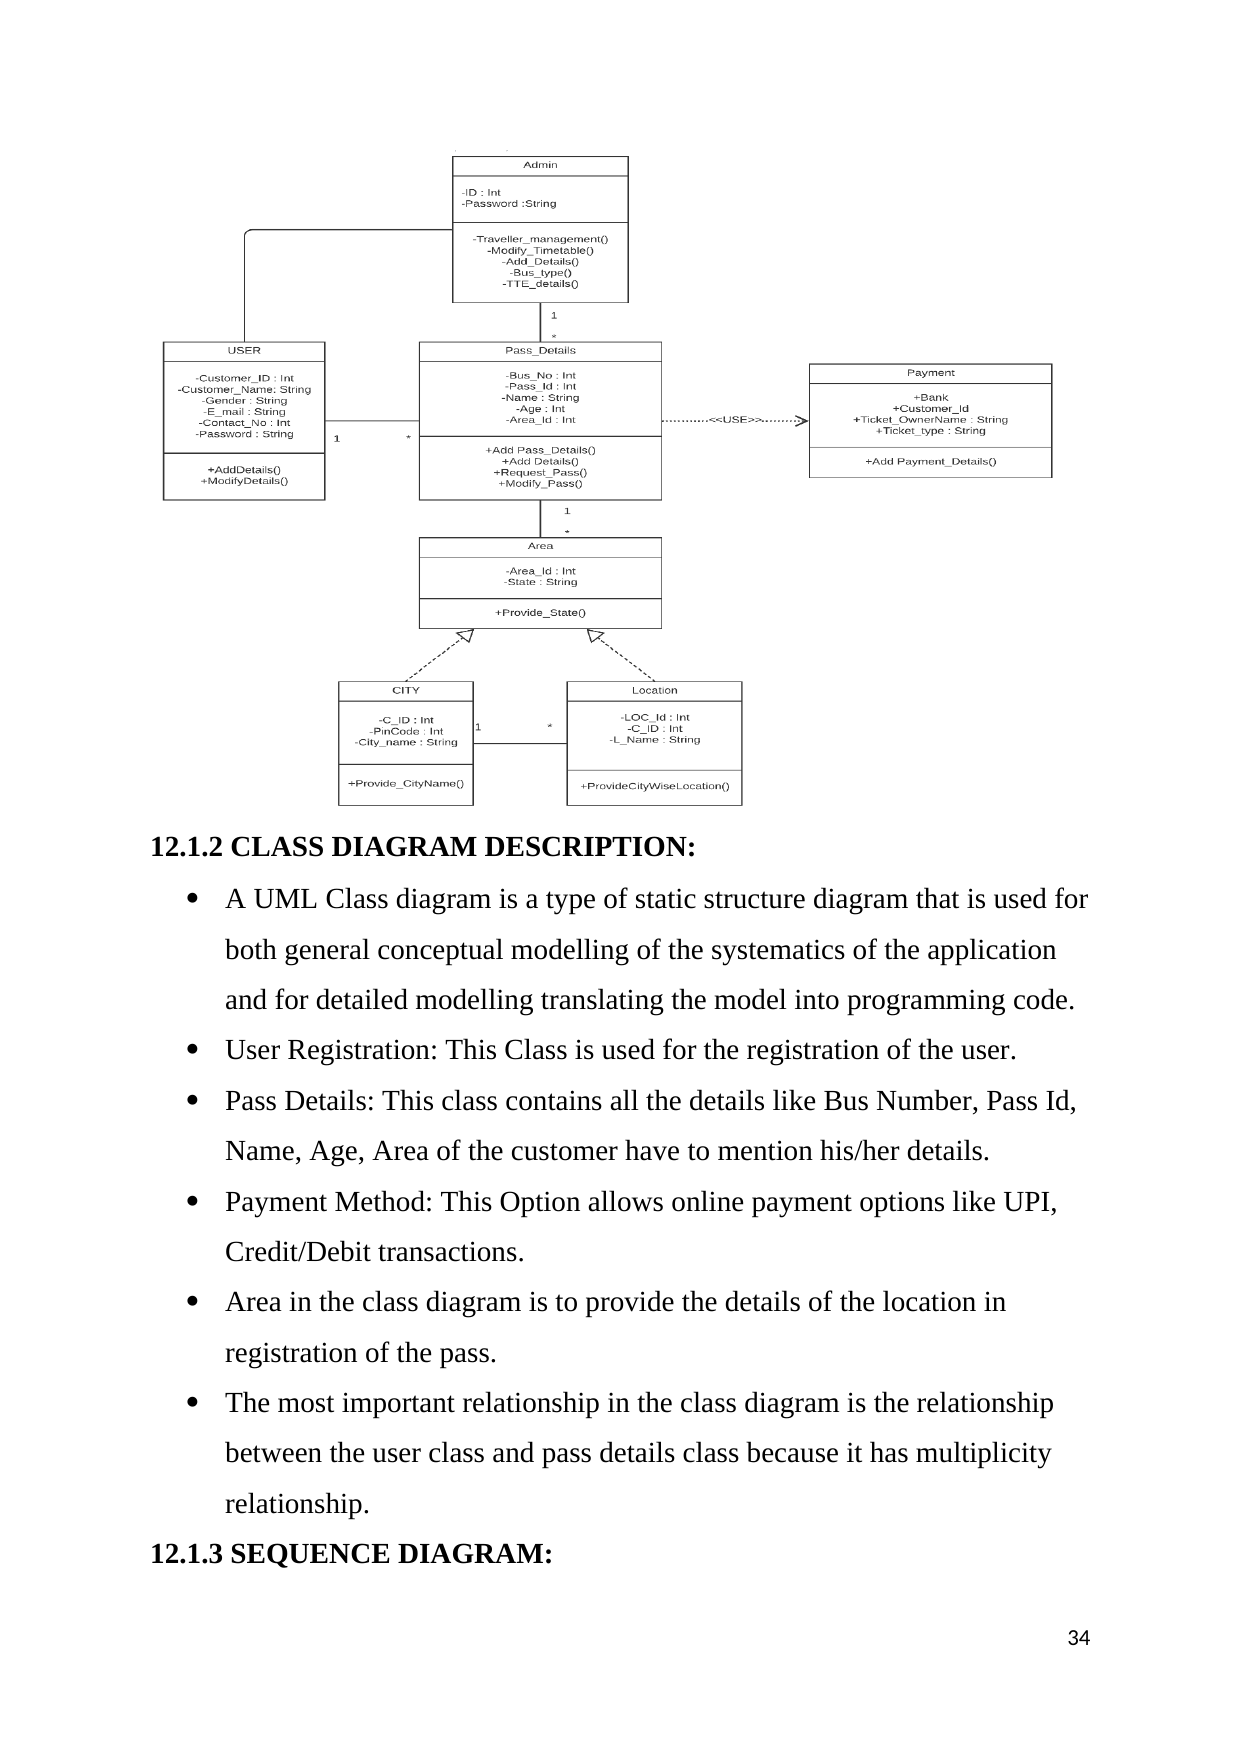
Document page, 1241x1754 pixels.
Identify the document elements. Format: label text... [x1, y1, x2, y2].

list Area in the class diagram is to provide the details of the location in registration of the pass. [187, 1284, 1090, 1368]
list Pass Details: This class contains all the details like Bus Number, Pass Id, Name, Age, Area of the customer have to mention his/her details. [187, 1083, 1090, 1167]
list User Registration: This Class is used for the registration of the user. [187, 1032, 1090, 1066]
picture [150, 150, 1057, 810]
list A UML Class diagram is a type of static structure diagram that is used for both general conceptual modelling of the systematics of the application and for detailed modelling translating the model into programming code. [187, 881, 1090, 1016]
text 12.1.3 SEQUENCE DIAGRAM: [150, 1536, 1090, 1570]
text 12.1.2 CLASS DIAGRAM DESCRIPTION: [150, 829, 1090, 862]
list Payment Method: This Option allows online payment options like UPI, Credit/Debit transactions. [187, 1184, 1090, 1268]
list The most important relationship in the class diagram is the relationship between the user class and pass details class because it has multiplicity relationship. [187, 1385, 1090, 1519]
